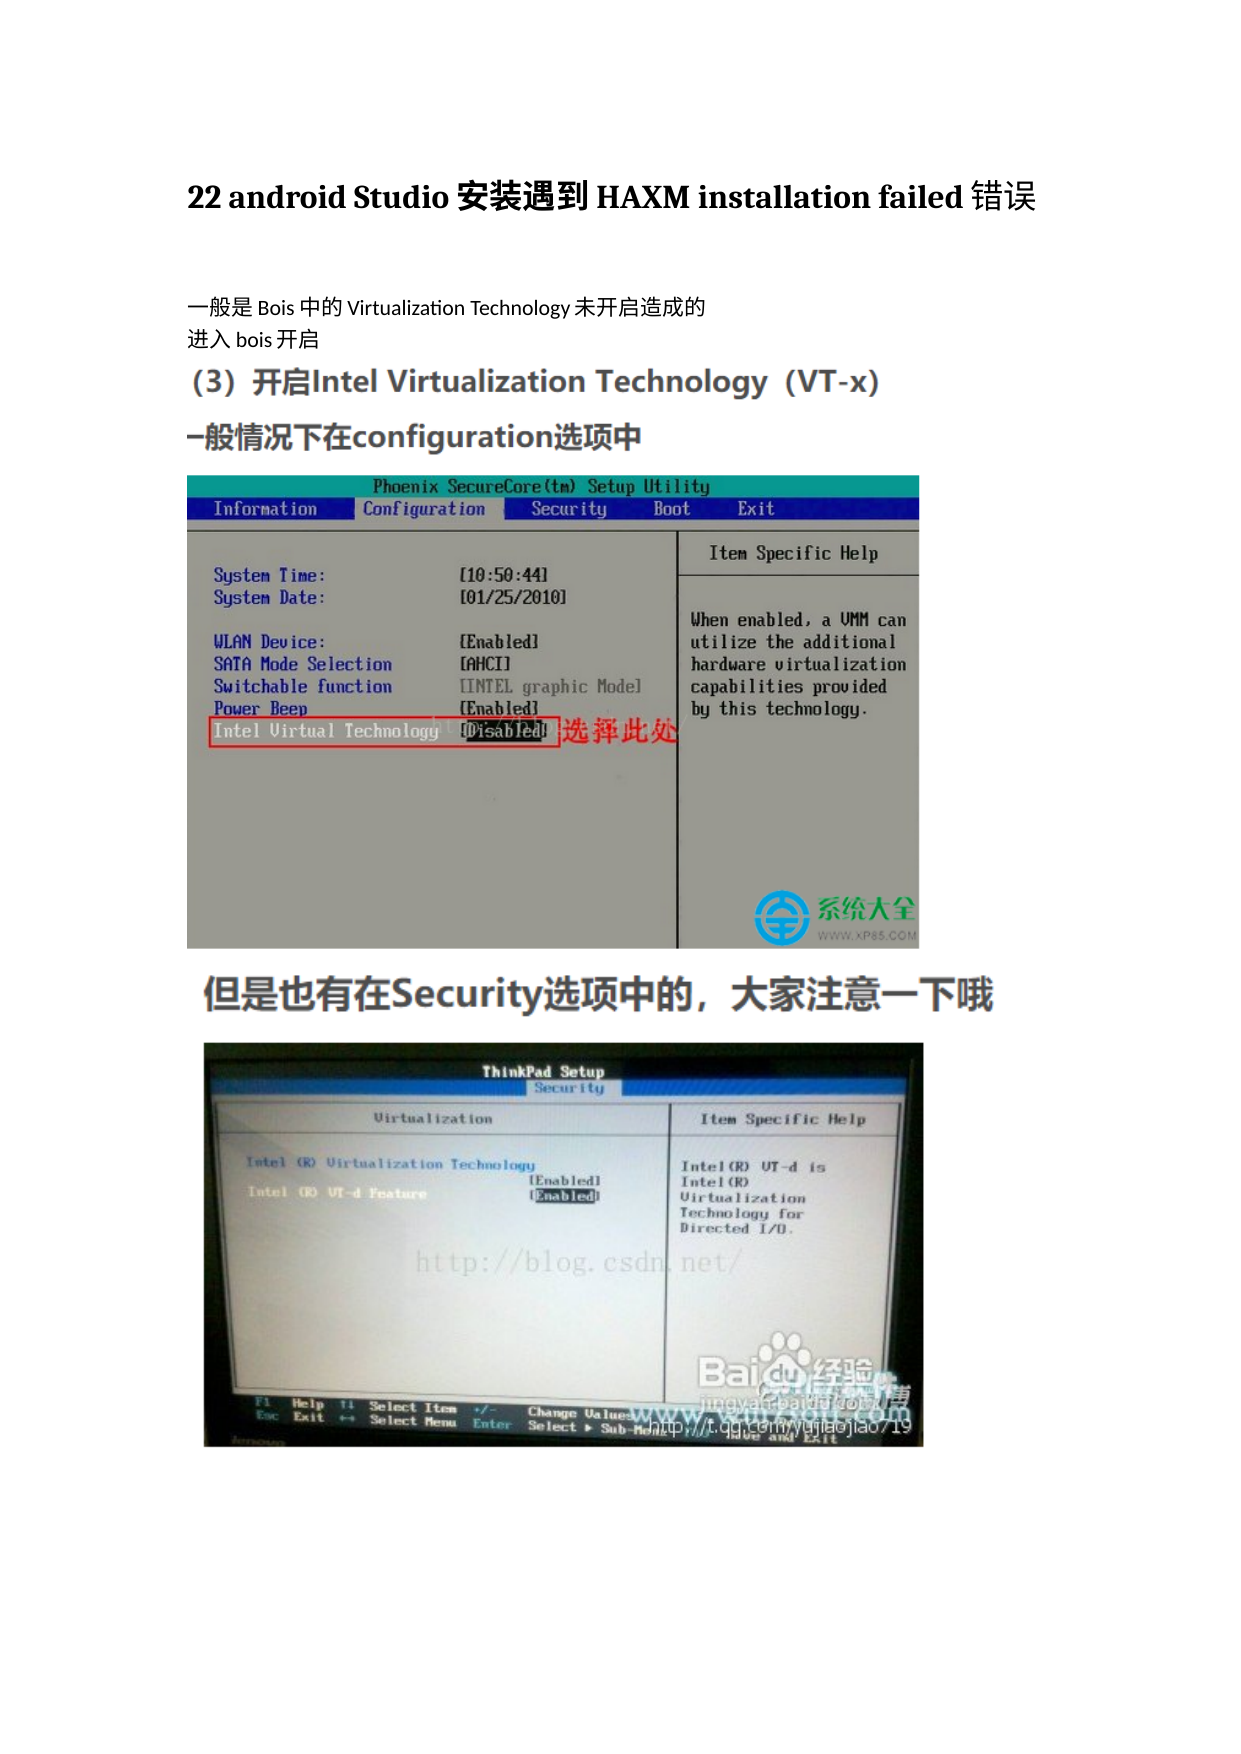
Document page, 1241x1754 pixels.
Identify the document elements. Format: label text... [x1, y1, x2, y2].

picture [187, 971, 1041, 1455]
text 一般是Bois中的Virtualization Technology未开启造成的 [187, 289, 1053, 322]
text 进入bois开启 [187, 322, 1053, 354]
subtitle 22 android Studio安装遇到HAXM installation failed错误 [187, 162, 1053, 227]
picture [187, 354, 1053, 950]
